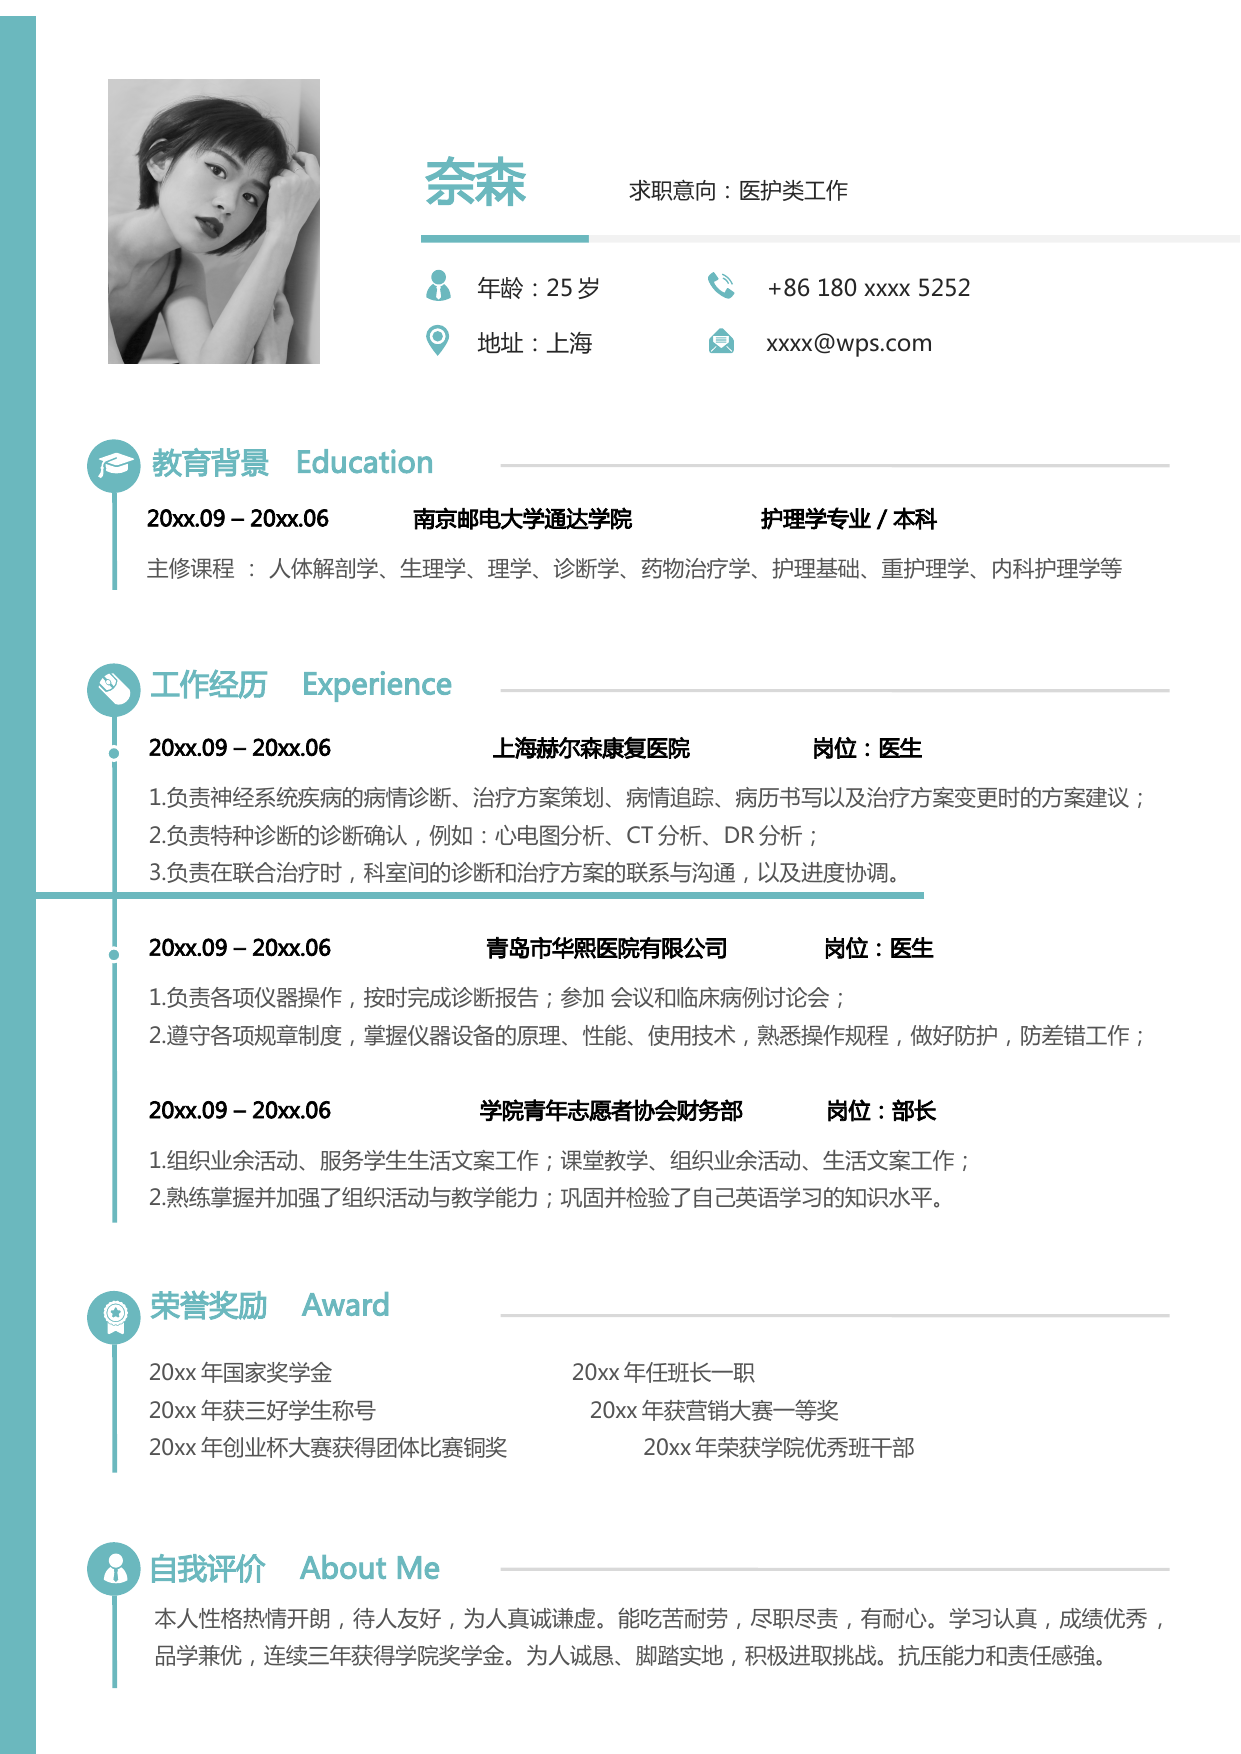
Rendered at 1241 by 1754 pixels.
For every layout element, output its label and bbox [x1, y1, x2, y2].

picture [108, 79, 320, 364]
